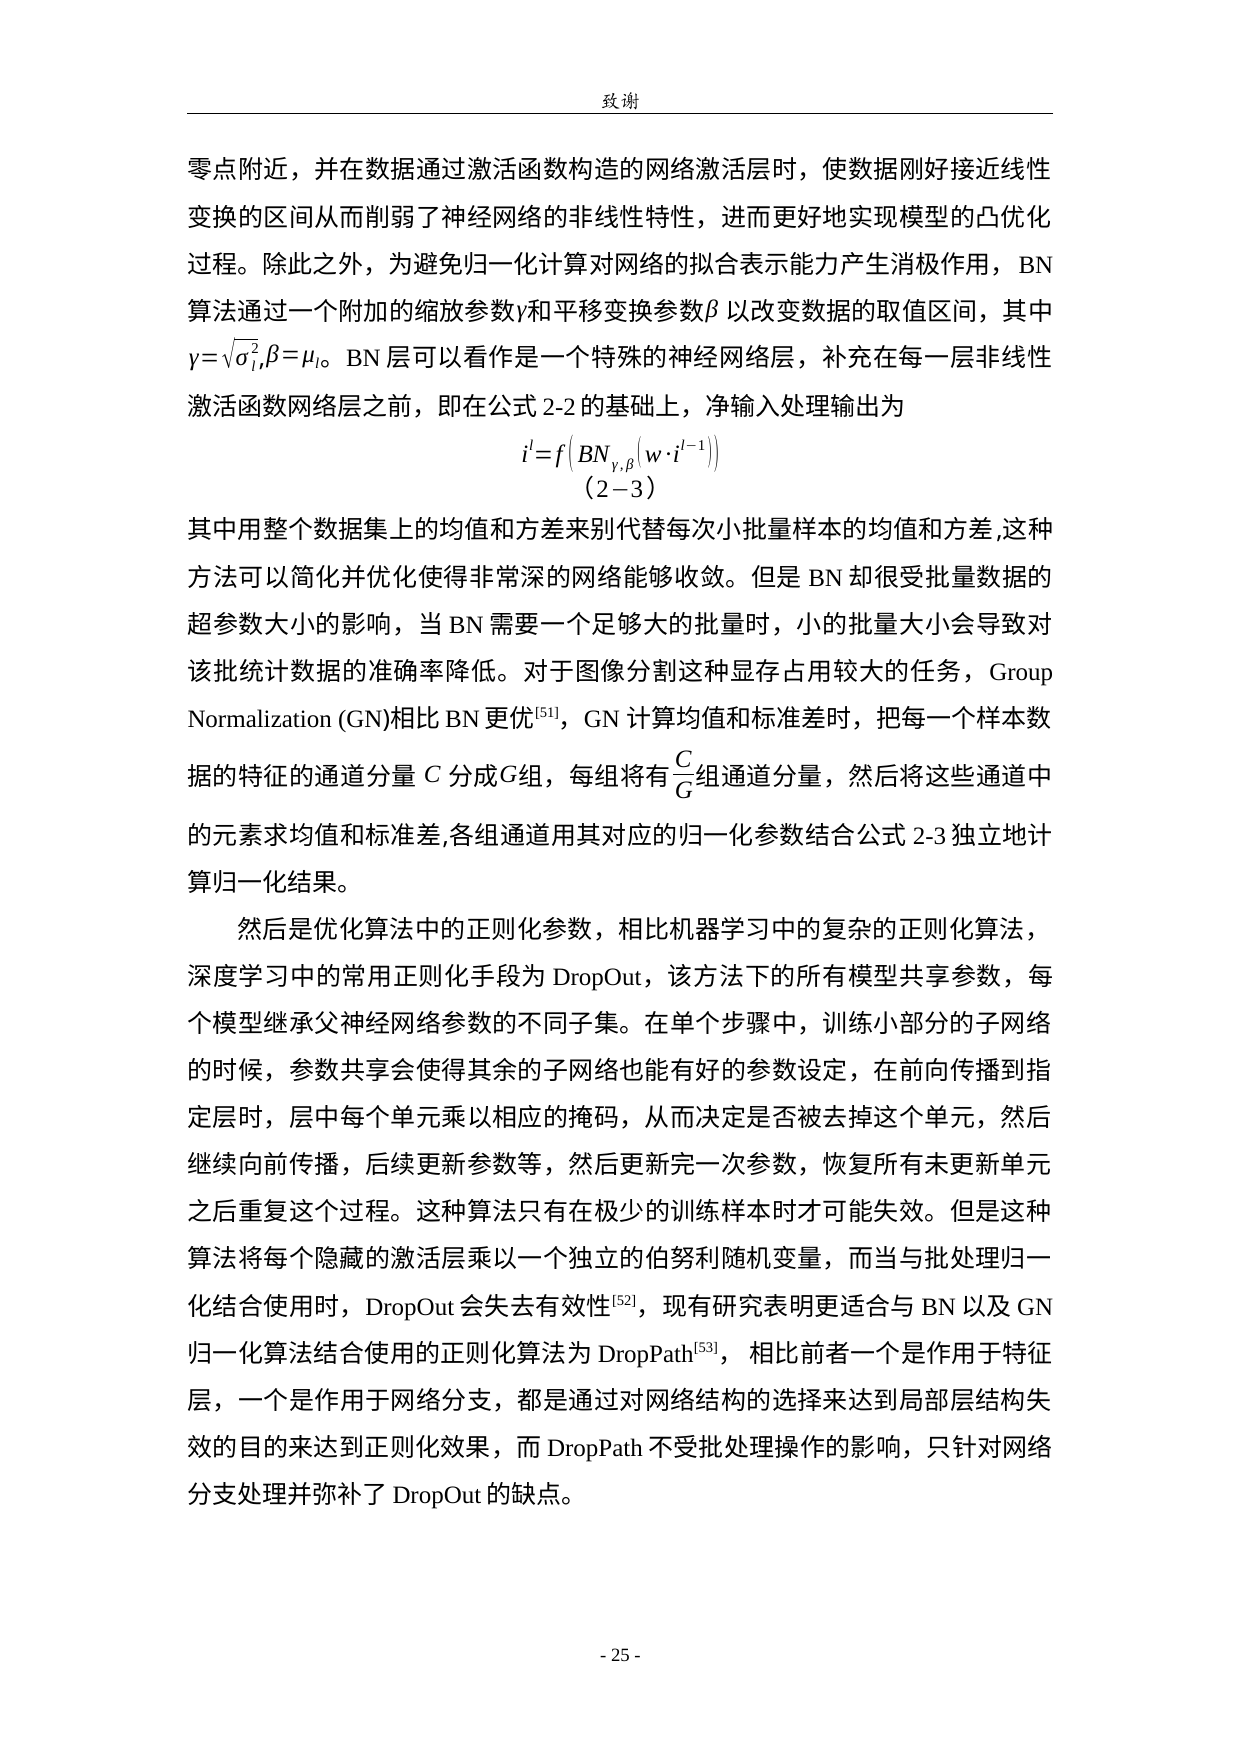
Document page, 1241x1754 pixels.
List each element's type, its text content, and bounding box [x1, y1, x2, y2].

text 然后是优化算法中的正则化参数，相比机器学习中的复杂的正则化算法，深度学习中的常用正则化手段为DropOut，该方法下的所有模型共享参数，每个模型继承父神经网络参数的不同子集。在单个步骤中，训练小部分的子网络的时候，参数共享会使得其余的子网络也能有好的参数设定，在前向传播到指定层时，层中每个单元乘以相应的掩码，从而决定是否被去掉这个单元，然后继续向前传播，后续更新参数等，然后更新完一次参数，恢复所有未更新单元，之后重复这个过程。这种算法只有在极少的训练样本时才可能失效。但是这种算法将每个隐藏的激活层乘以一个独立的伯努利随机变量，而当与批处理归一化结合使用时，DropOut会失去有效性[52]，现有研究表明更适合与BN以及GN归一化算法结合使用的正则化算法为DropPath[53]， 相比前者一个是作用于特征层，一个是作用于网络分支，都是通过对网络结构的选择来达到局部层结构失效的目的来达到正则化效果，而DropPath不受批处理操作的影响，只针对网络分支处理并弥补了DropOut的缺点。 [187, 909, 1053, 1511]
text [187, 150, 1053, 422]
text 其中用整个数据集上的均值和方差来别代替每次小批量样本的均值和方差,这种方法可以简化并优化使得非常深的网络能够收敛。但是BN却很受批量数据的超参数大小的影响，当BN需要一个足够大的批量时，小的批量大小会导致对该批统计数据的准确率降低。对于图像分割这种显存占用较大的任务，Group Normalization (GN)相比BN更优[51]，GN 计算均值和标准差时，把每一个样本数据的特征的通道分量 分成组，每组将有组通道分量，然后将这些通道中的元素求均值和标准差,各组通道用其对应的归一化参数结合公式2-3独立地计算归一化结果。 [187, 510, 1053, 898]
